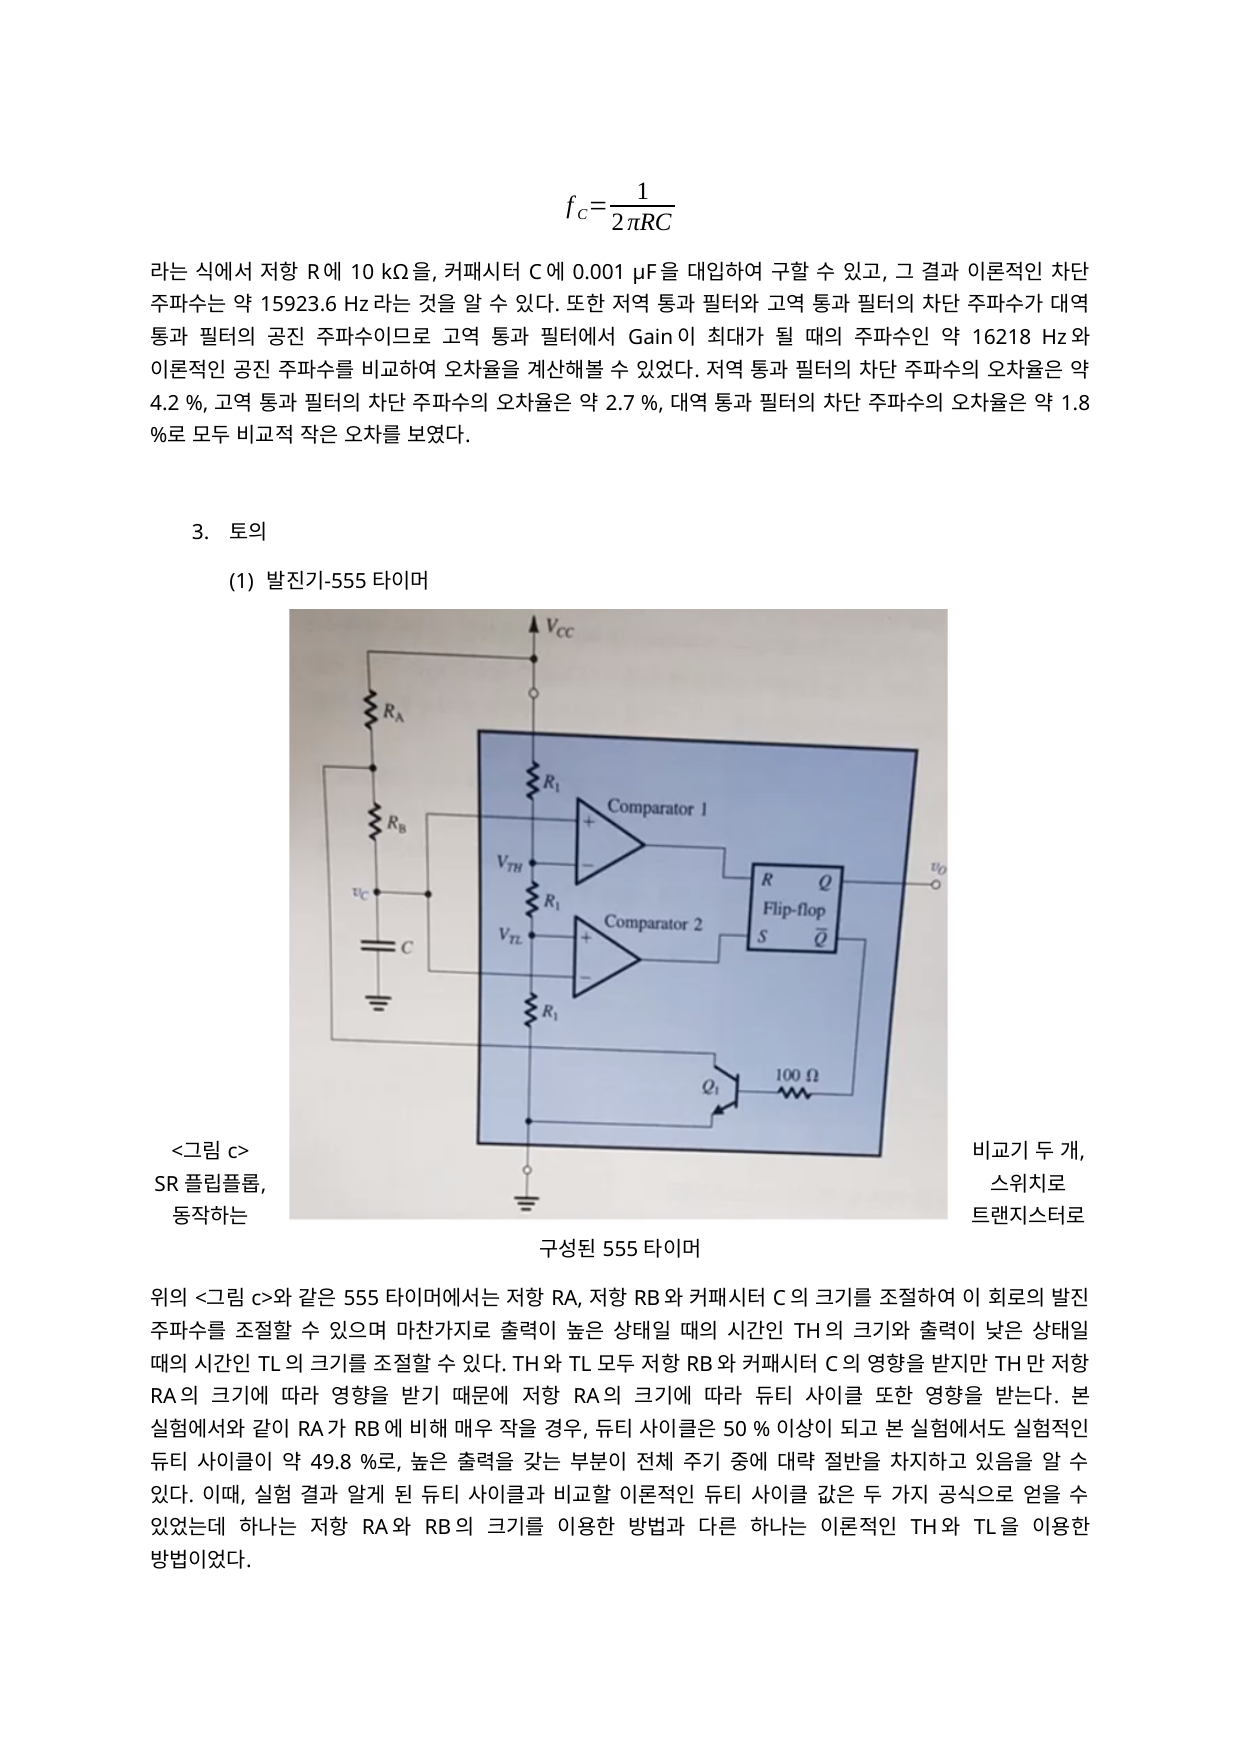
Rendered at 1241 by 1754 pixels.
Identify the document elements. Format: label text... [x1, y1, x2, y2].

text <그림 c> 비교기 두 개, SR 플립플롭, 스위치로 동작하는 트랜지스터로 구성된 555 타이머 [150, 1134, 1090, 1262]
text 위의 <그림 c>와 같은 555 타이머에서는 저항 RA, 저항 RB와 커패시터 C의 크기를 조절하여 이 회로의 발진 주파수를 조절할 수 있으며 마찬가지로 출력이 높은 상태일 때의 시간인 TH의 크기와 출력이 낮은 상태일 때의 시간인 TL의 크기를 조절할 수 있다. TH와 TL 모두 저항 RB와 커패시터 C의 영향을 받지만 TH만 저항 RA의 크기에 따라 영향을 받기 때문에 저항 RA의 크기에 따라 듀티 사이클 또한 영향을 받는다. 본 실험에서와 같이 RA가 RB에 비해 매우 작을 경우, 듀티 사이클은 50 % 이상이 되고 본 실험에서도 실험적인 듀티 사이클이 약 49.8 %로, 높은 출력을 갖는 부분이 전체 주기 중에 대략 절반을 차지하고 있음을 알 수 있다. 이때, 실험 결과 알게 된 듀티 사이클과 비교할 이론적인 듀티 사이클 값은 두 가지 공식으로 얻을 수 있었는데 하나는 저항 RA와 RB의 크기를 이용한 방법과 다른 하나는 이론적인 TH와 TL을 이용한 방법이었다. [150, 1282, 1090, 1573]
picture [289, 609, 949, 1225]
list 발진기-555 타이머 [229, 564, 1090, 595]
list 토의 [192, 515, 1090, 546]
text 라는 식에서 저항 R에 10 kΩ을, 커패시터 C에 0.001 μF을 대입하여 구할 수 있고, 그 결과 이론적인 차단 주파수는 약 15923.6 Hz라는 것을 알 수 있다. 또한 저역 통과 필터와 고역 통과 필터의 차단 주파수가 대역 통과 필터의 공진 주파수이므로 고역 통과 필터에서 Gain이 최대가 될 때의 주파수인 약 16218 Hz와 이론적인 공진 주파수를 비교하여 오차율을 계산해볼 수 있었다. 저역 통과 필터의 차단 주파수의 오차율은 약 4.2 %, 고역 통과 필터의 차단 주파수의 오차율은 약 2.7 %, 대역 통과 필터의 차단 주파수의 오차율은 약 1.8 %로 모두 비교적 작은 오차를 보였다. [150, 255, 1090, 449]
